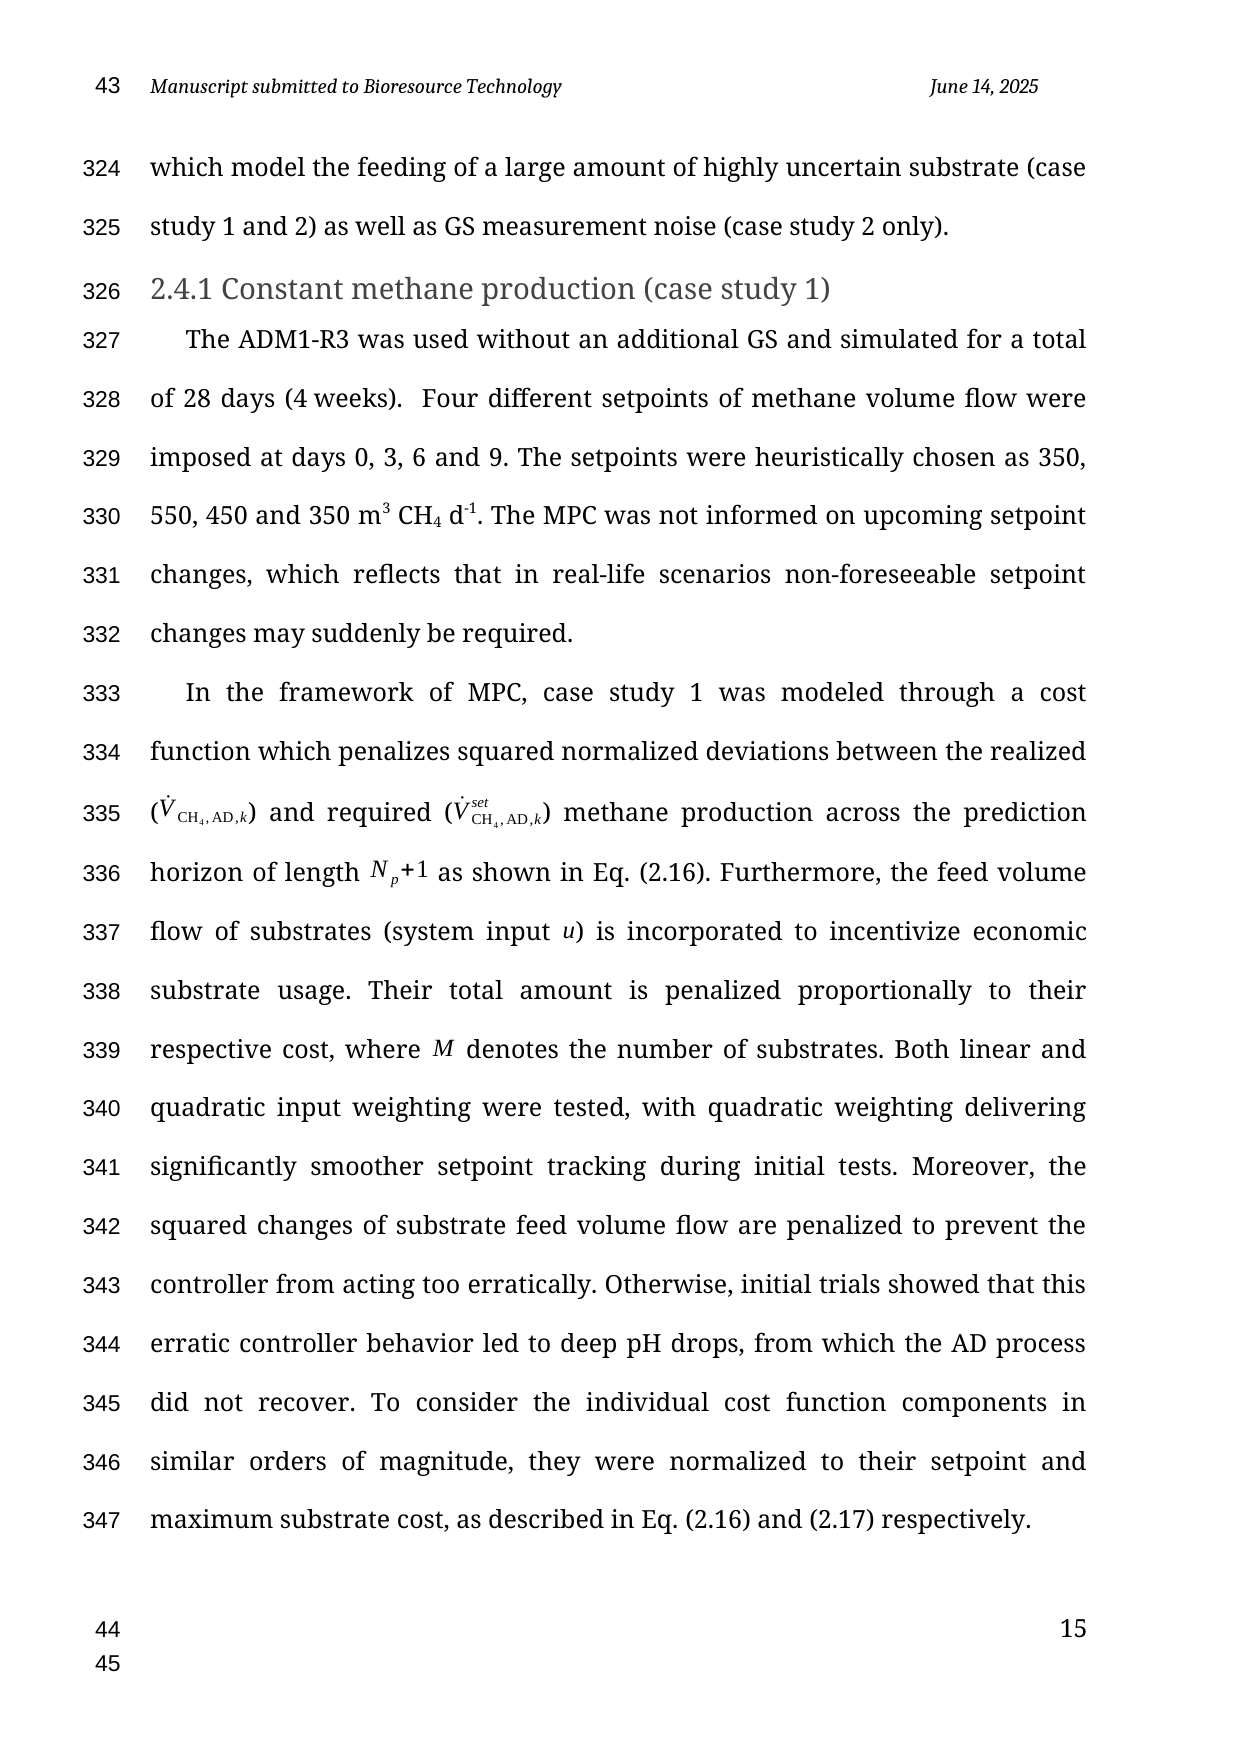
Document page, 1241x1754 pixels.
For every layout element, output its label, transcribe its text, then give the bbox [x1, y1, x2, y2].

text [150, 150, 1087, 243]
text The ADM1-R3 was used without an additional GS and simulated for a total of 28 days (4 weeks). Four different setpoints of methane volume flow were imposed at days 0, 3, 6 and 9. The setpoints were heuristically chosen as 350, 550, 450 and 350 m3 CH4 d-1. The MPC was not informed on upcoming setpoint changes, which reflects that in real-life scenarios non-foreseeable setpoint changes may suddenly be required. [150, 321, 1087, 650]
subtitle 2.4.1 Constant methane production (case study 1) [150, 268, 1090, 308]
text In the framework of MPC, case study 1 was modeled through a cost function which penalizes squared normalized deviations between the realized () and required () methane production across the prediction horizon of length as shown in Eq. (2.16). Furthermore, the feed volume flow of substrates (system input ) is incorporated to incentivize economic substrate usage. Their total amount is penalized proportionally to their respective cost, where denotes the number of substrates. Both linear and quadratic input weighting were tested, with quadratic weighting delivering significantly smoother setpoint tracking during initial tests. Moreover, the squared changes of substrate feed volume flow are penalized to prevent the controller from acting too erratically. Otherwise, initial trials showed that this erratic controller behavior led to deep pH drops, from which the AD process did not recover. To consider the individual cost function components in similar orders of magnitude, they were normalized to their setpoint and maximum substrate cost, as described in Eq. (2.16) and (2.17) respectively. [150, 675, 1087, 1536]
